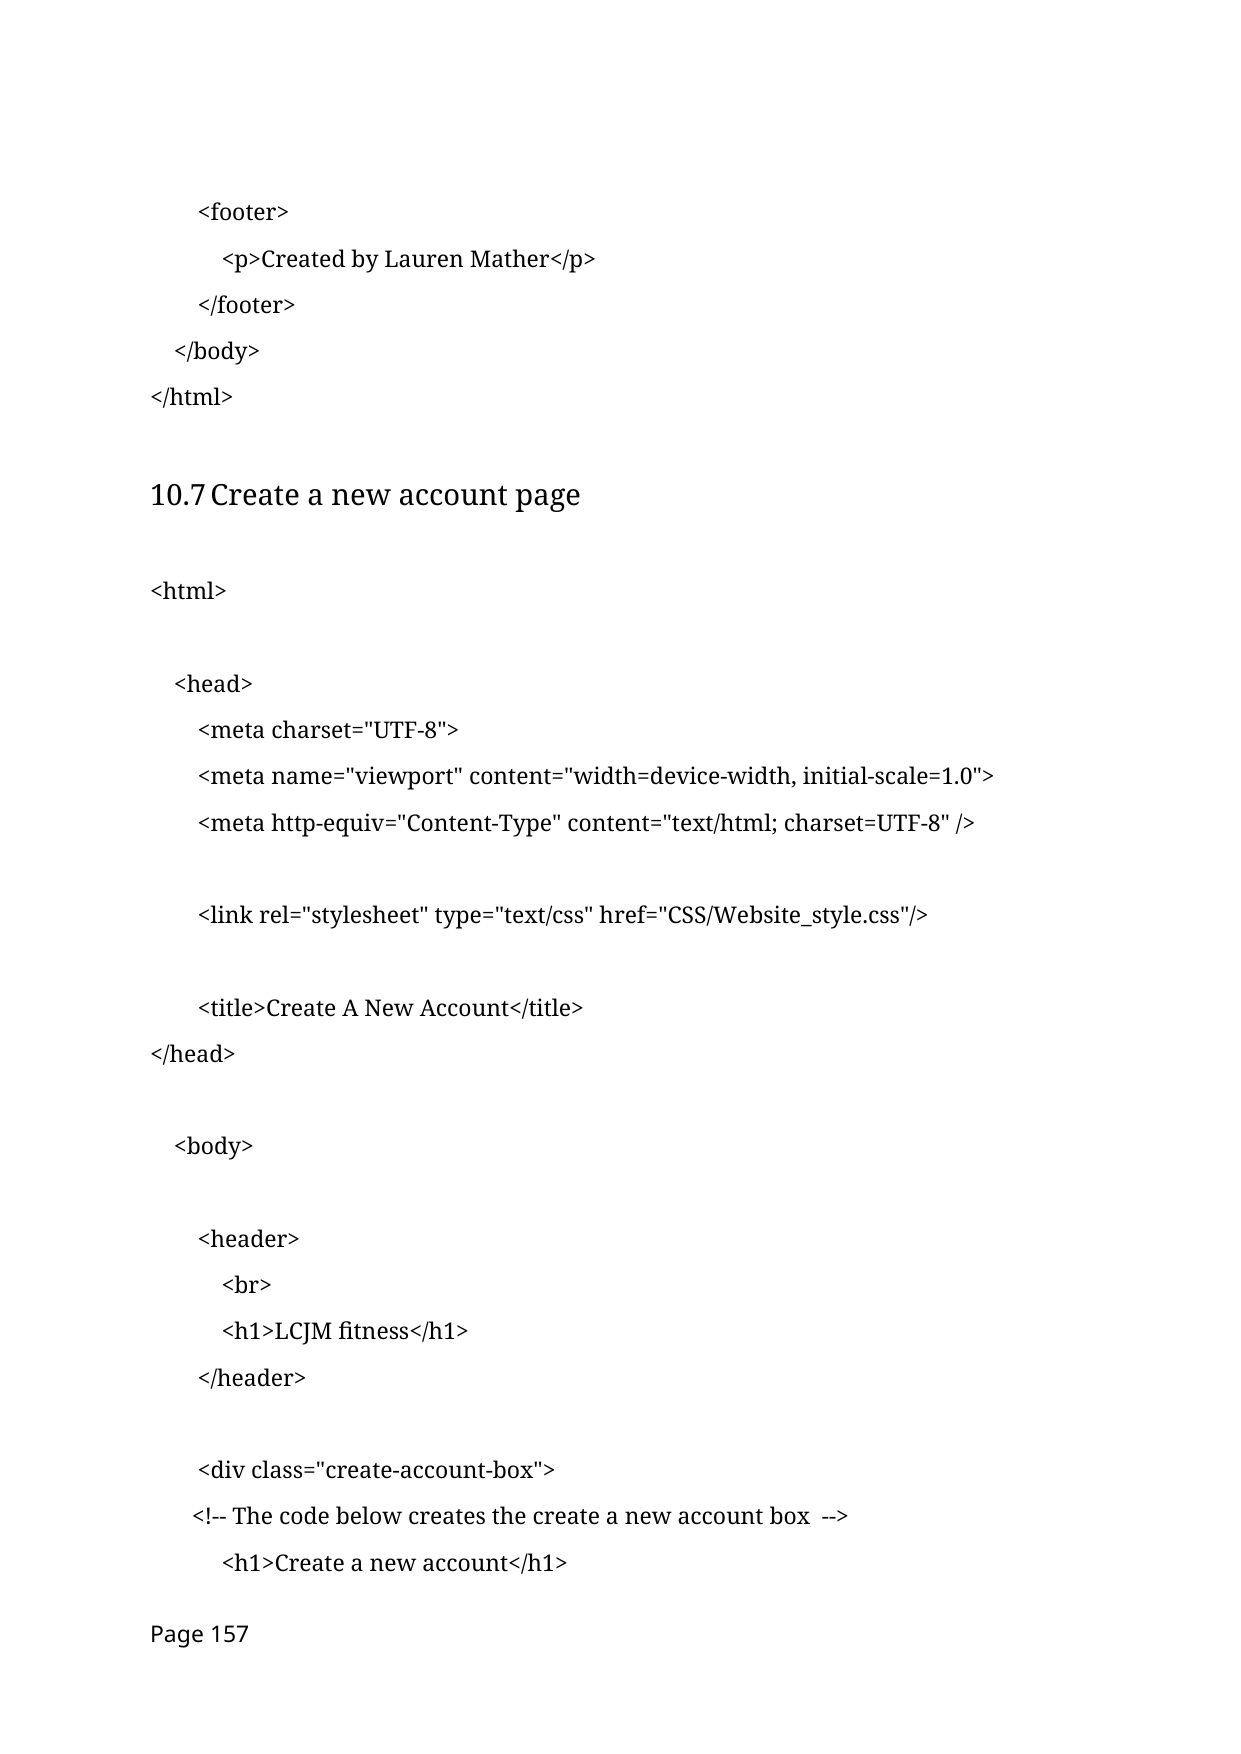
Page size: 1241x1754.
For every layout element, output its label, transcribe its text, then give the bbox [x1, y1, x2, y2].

text <p>Created by Lauren Mather</p> [150, 242, 1090, 274]
text <header> [150, 1223, 1090, 1254]
text </footer> [150, 289, 1090, 320]
text <html> [150, 575, 1090, 607]
text <h1>LCJM fitness</h1> [150, 1315, 1090, 1347]
text <meta http-equiv="Content-Type" content="text/html; charset=UTF-8" /> [150, 807, 1090, 838]
text <br> [150, 1269, 1090, 1300]
text <meta name="viewport" content="width=device-width, initial-scale=1.0"> [150, 760, 1090, 792]
text <!-- The code below creates the create a new account box --> [150, 1500, 1090, 1532]
text </body> [150, 335, 1090, 366]
text </html> [150, 381, 1090, 412]
text <link rel="stylesheet" type="text/css" href="CSS/Website_style.css"/> [150, 899, 1090, 930]
text </head> [150, 1038, 1090, 1069]
text <head> [150, 668, 1090, 699]
text <title>Create A New Account</title> [150, 992, 1090, 1023]
text </header> [150, 1362, 1090, 1393]
text <body> [150, 1130, 1090, 1162]
subtitle Create a new account page [150, 474, 1090, 513]
text <h1>Create a new account</h1> [150, 1547, 1090, 1578]
text <footer> [150, 196, 1090, 227]
text <meta charset="UTF-8"> [150, 714, 1090, 745]
text <div class="create-account-box"> [150, 1454, 1090, 1485]
